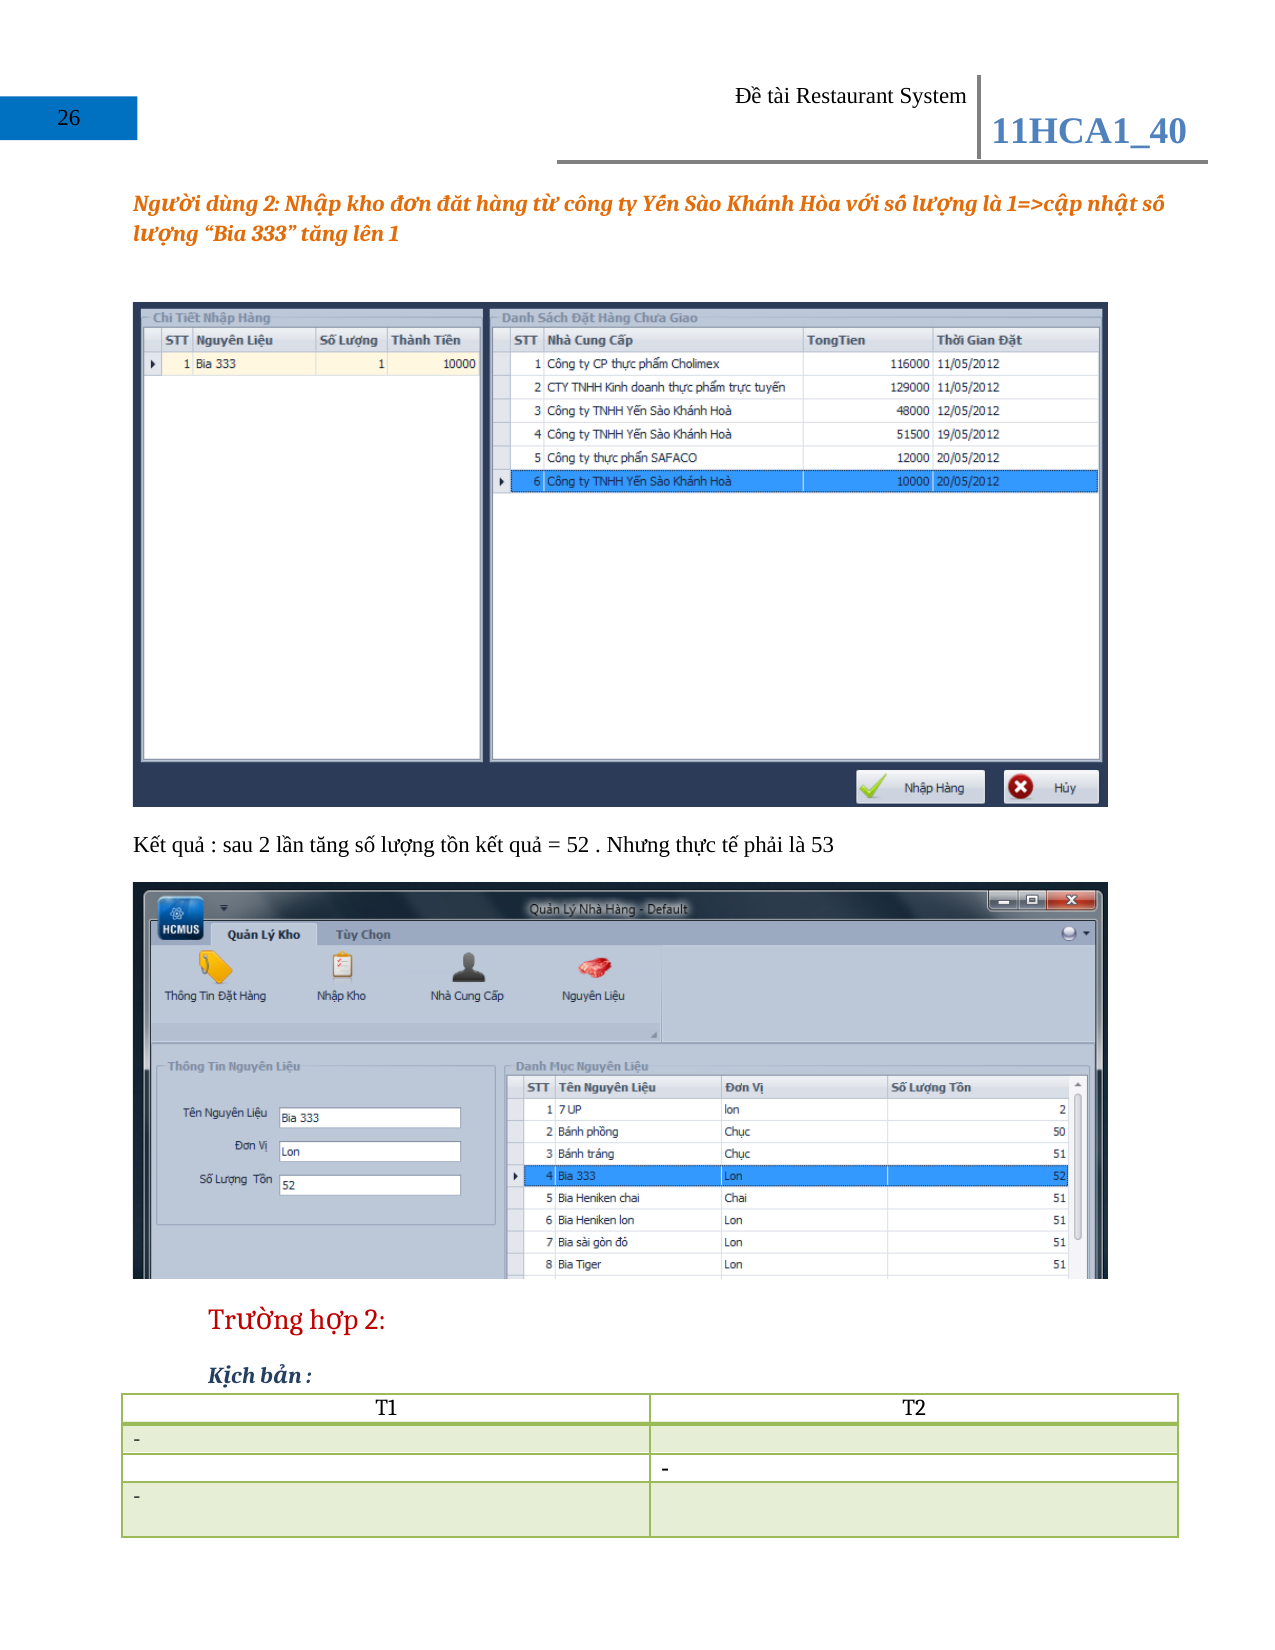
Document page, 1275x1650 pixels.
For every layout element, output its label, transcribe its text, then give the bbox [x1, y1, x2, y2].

subtitle Kịch bản : [208, 1363, 1167, 1389]
table_cell - [651, 1455, 1177, 1481]
table_header T2 [651, 1395, 1177, 1421]
subtitle Người dùng 2: Nhập kho đơn đăt hàng từ công ty Yến Sào Khánh Hòa với số lượng là 1=>cập nhật số lượng “Bia 333” tăng lên 1 [133, 191, 1167, 247]
table_header T1 [123, 1395, 649, 1421]
table_cell - [123, 1483, 649, 1536]
table_cell [123, 1455, 649, 1481]
table_cell - [123, 1426, 649, 1452]
table_cell [651, 1426, 1177, 1452]
picture [132, 882, 1108, 1279]
picture [132, 302, 1108, 807]
table_cell [651, 1483, 1177, 1536]
text Kết quả : sau 2 lần tăng số lượng tồn kết quả = 52 . Nhưng thực tế phải là 53 [133, 831, 1167, 858]
subtitle Trường hợp 2: [133, 1303, 1167, 1337]
